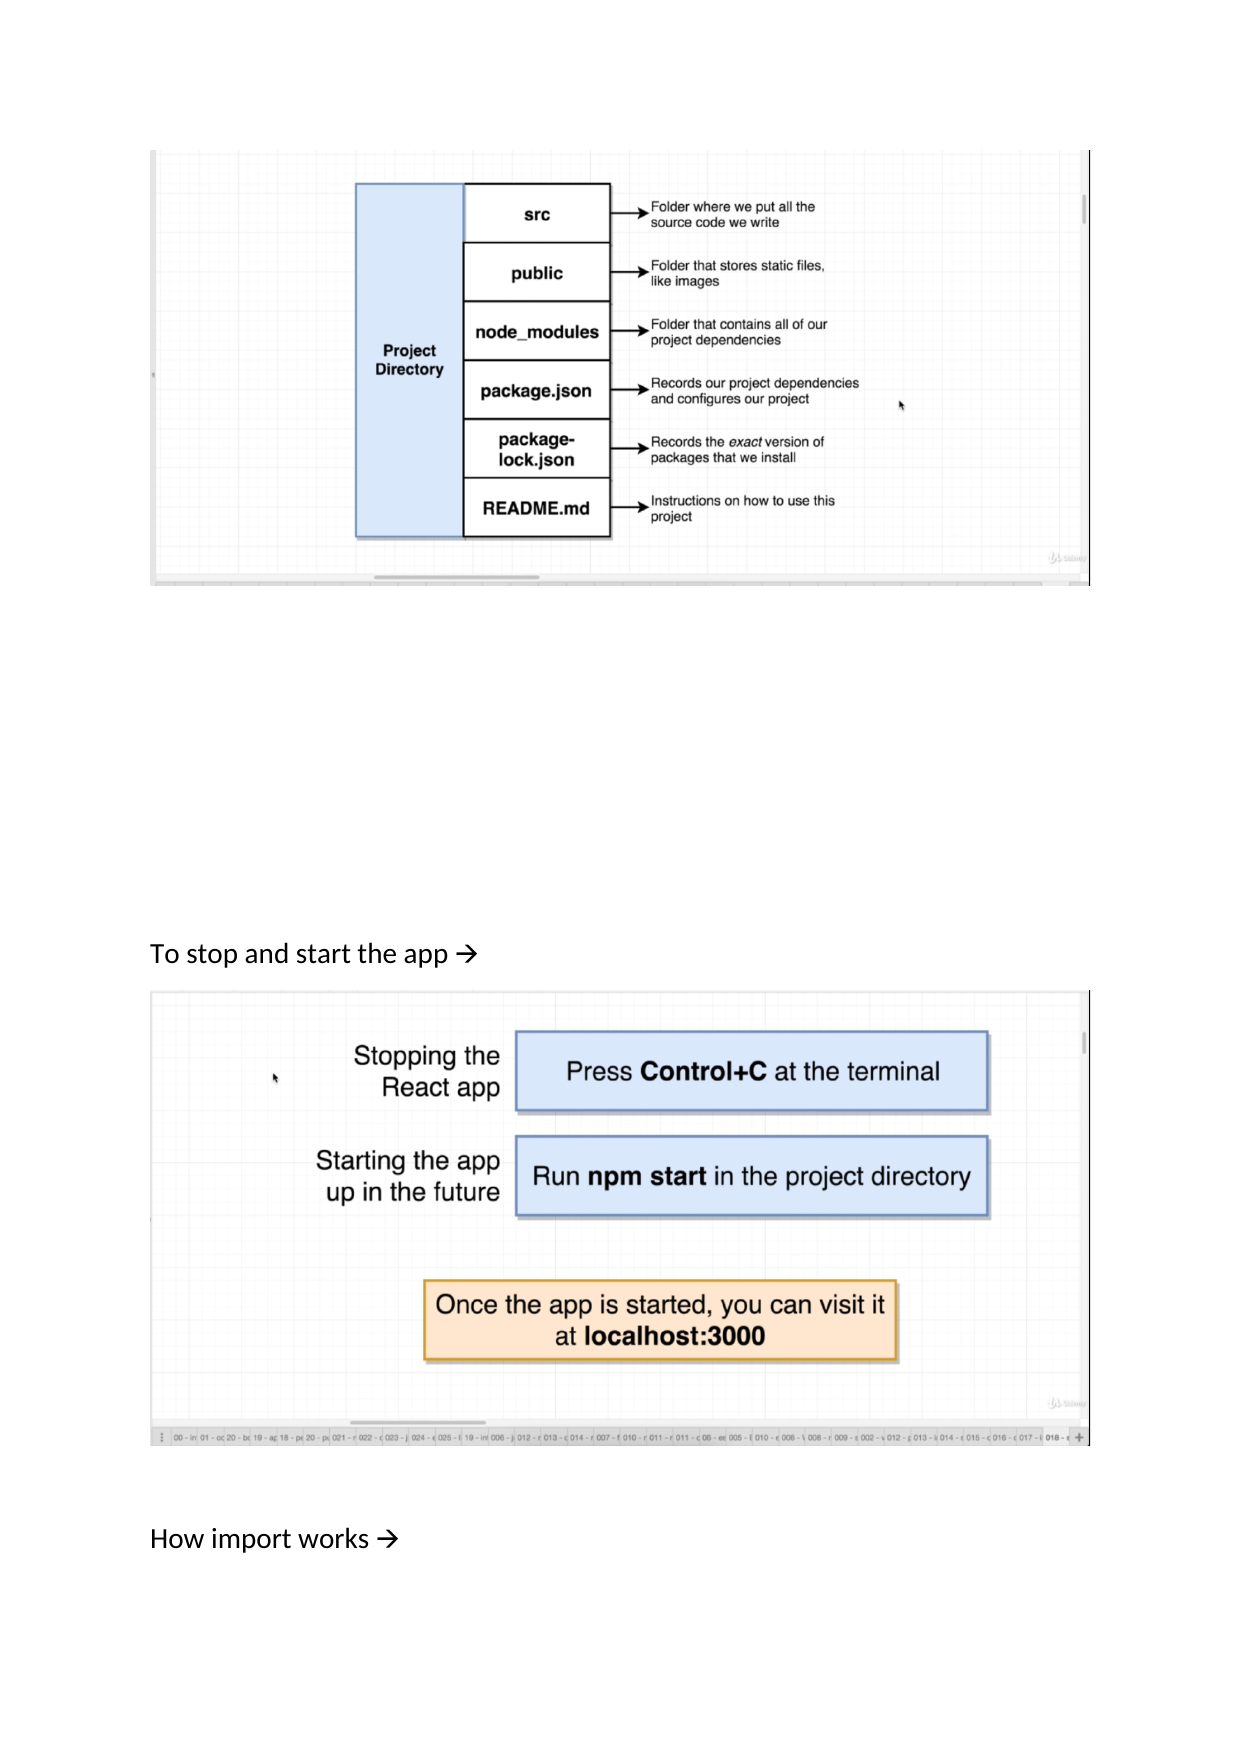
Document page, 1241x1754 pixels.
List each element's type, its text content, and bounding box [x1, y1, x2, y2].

text How import works 🡪 [150, 1520, 1090, 1555]
text To stop and start the app 🡪 [150, 935, 1090, 971]
picture [150, 990, 1091, 1446]
picture [150, 150, 1091, 586]
